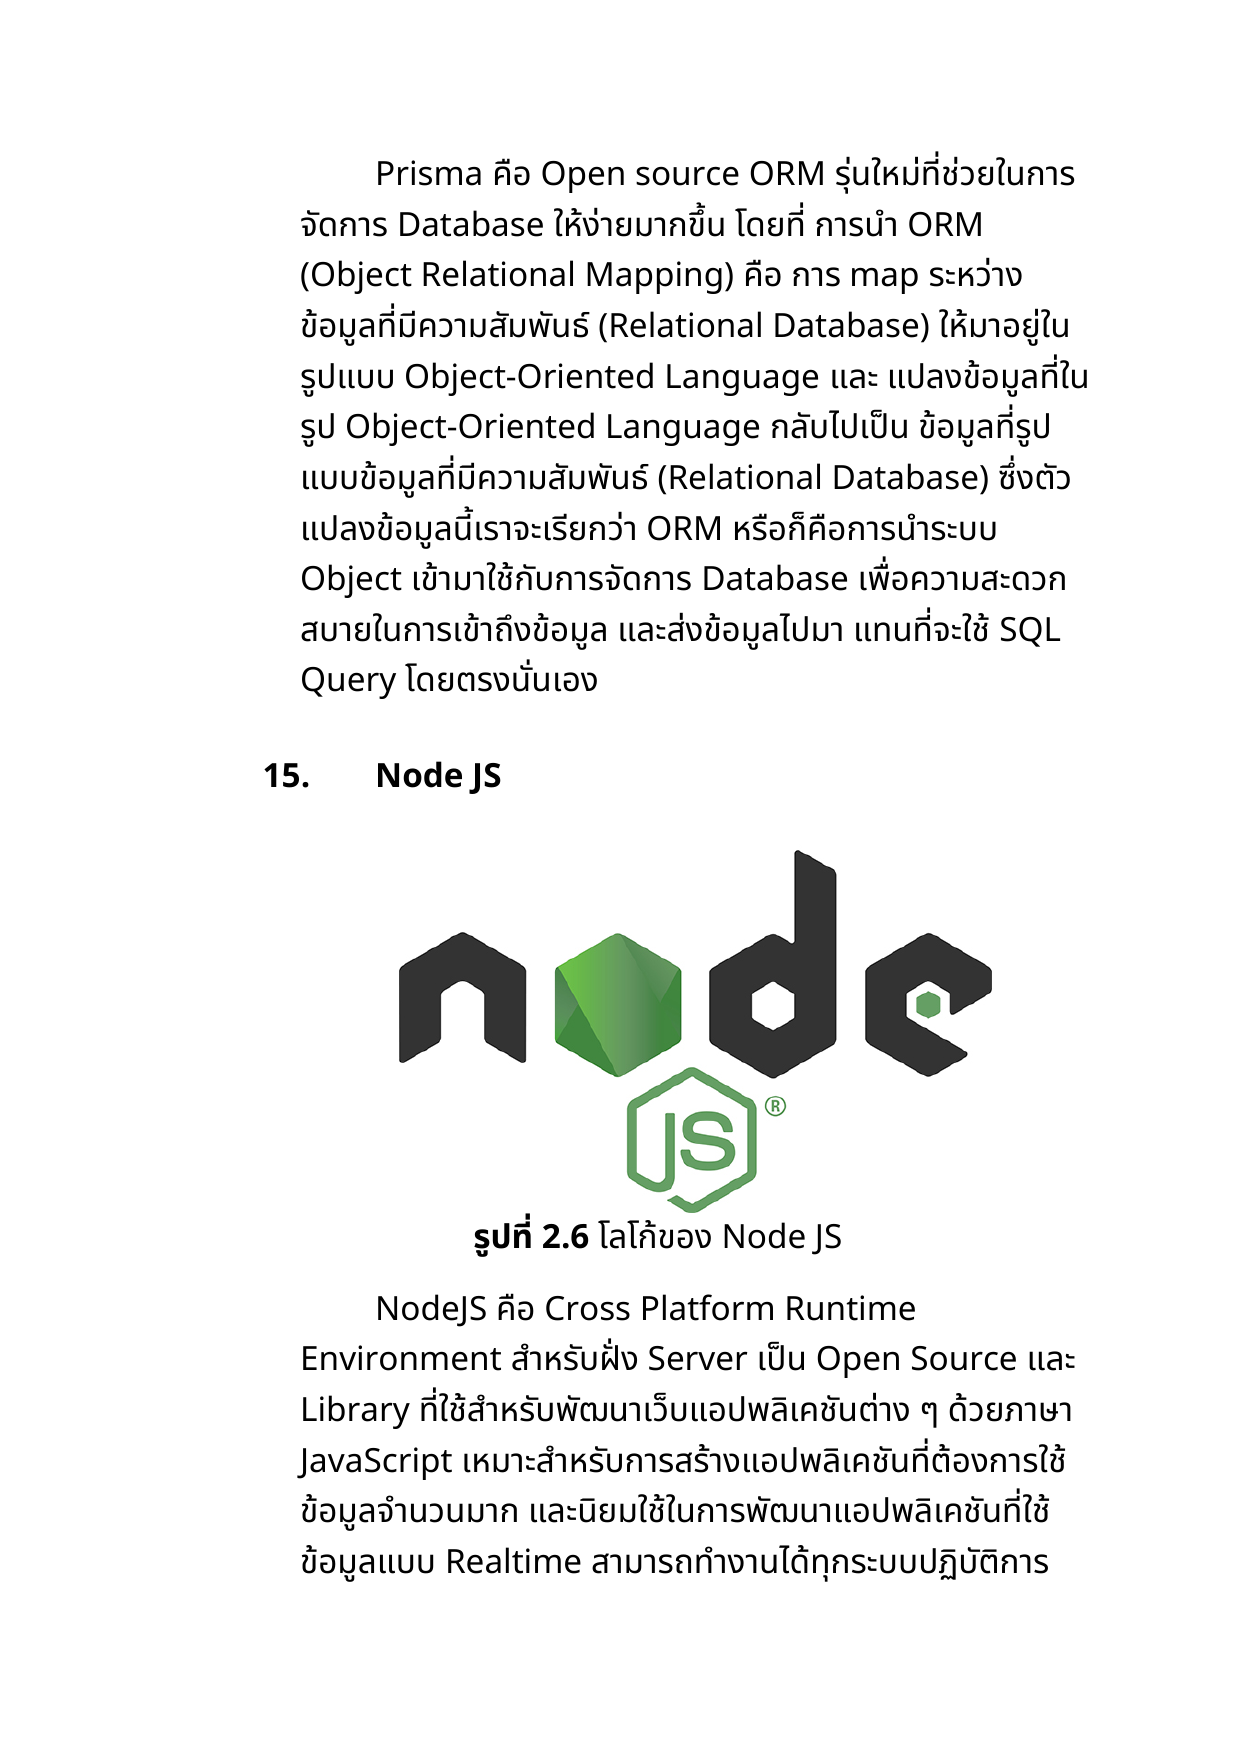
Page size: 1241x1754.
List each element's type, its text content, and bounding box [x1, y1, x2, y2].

picture [346, 843, 1044, 1213]
text รูปที่ 2.6 โลโก้ของ Node JS [225, 1213, 1090, 1264]
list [300, 1284, 1090, 1588]
list Node JS [262, 752, 1090, 798]
list Prisma คือ Open source ORM รุ่นใหม่ที่ช่วยในการจัดการ Database ให้ง่ายมากขึ้น โดยที่ การนำ ORM (Object Relational Mapping) คือ การ map ระหว่าง ข้อมูลที่มีความสัมพันธ์ (Relational Database) ให้มาอยู่ในรูปแบบ Object-Oriented Language และ แปลงข้อมูลที่ในรูป Object-Oriented Language กลับไปเป็น ข้อมูลที่รูปแบบข้อมูลที่มีความสัมพันธ์ (Relational Database) ซึ่งตัวแปลงข้อมูลนี้เราจะเรียกว่า ORM หรือก็คือการนำระบบ Object เข้ามาใช้กับการจัดการ Database เพื่อความสะดวกสบายในการเข้าถึงข้อมูล และส่งข้อมูลไปมา แทนที่จะใช้ SQL Query โดยตรงนั่นเอง [300, 150, 1090, 707]
